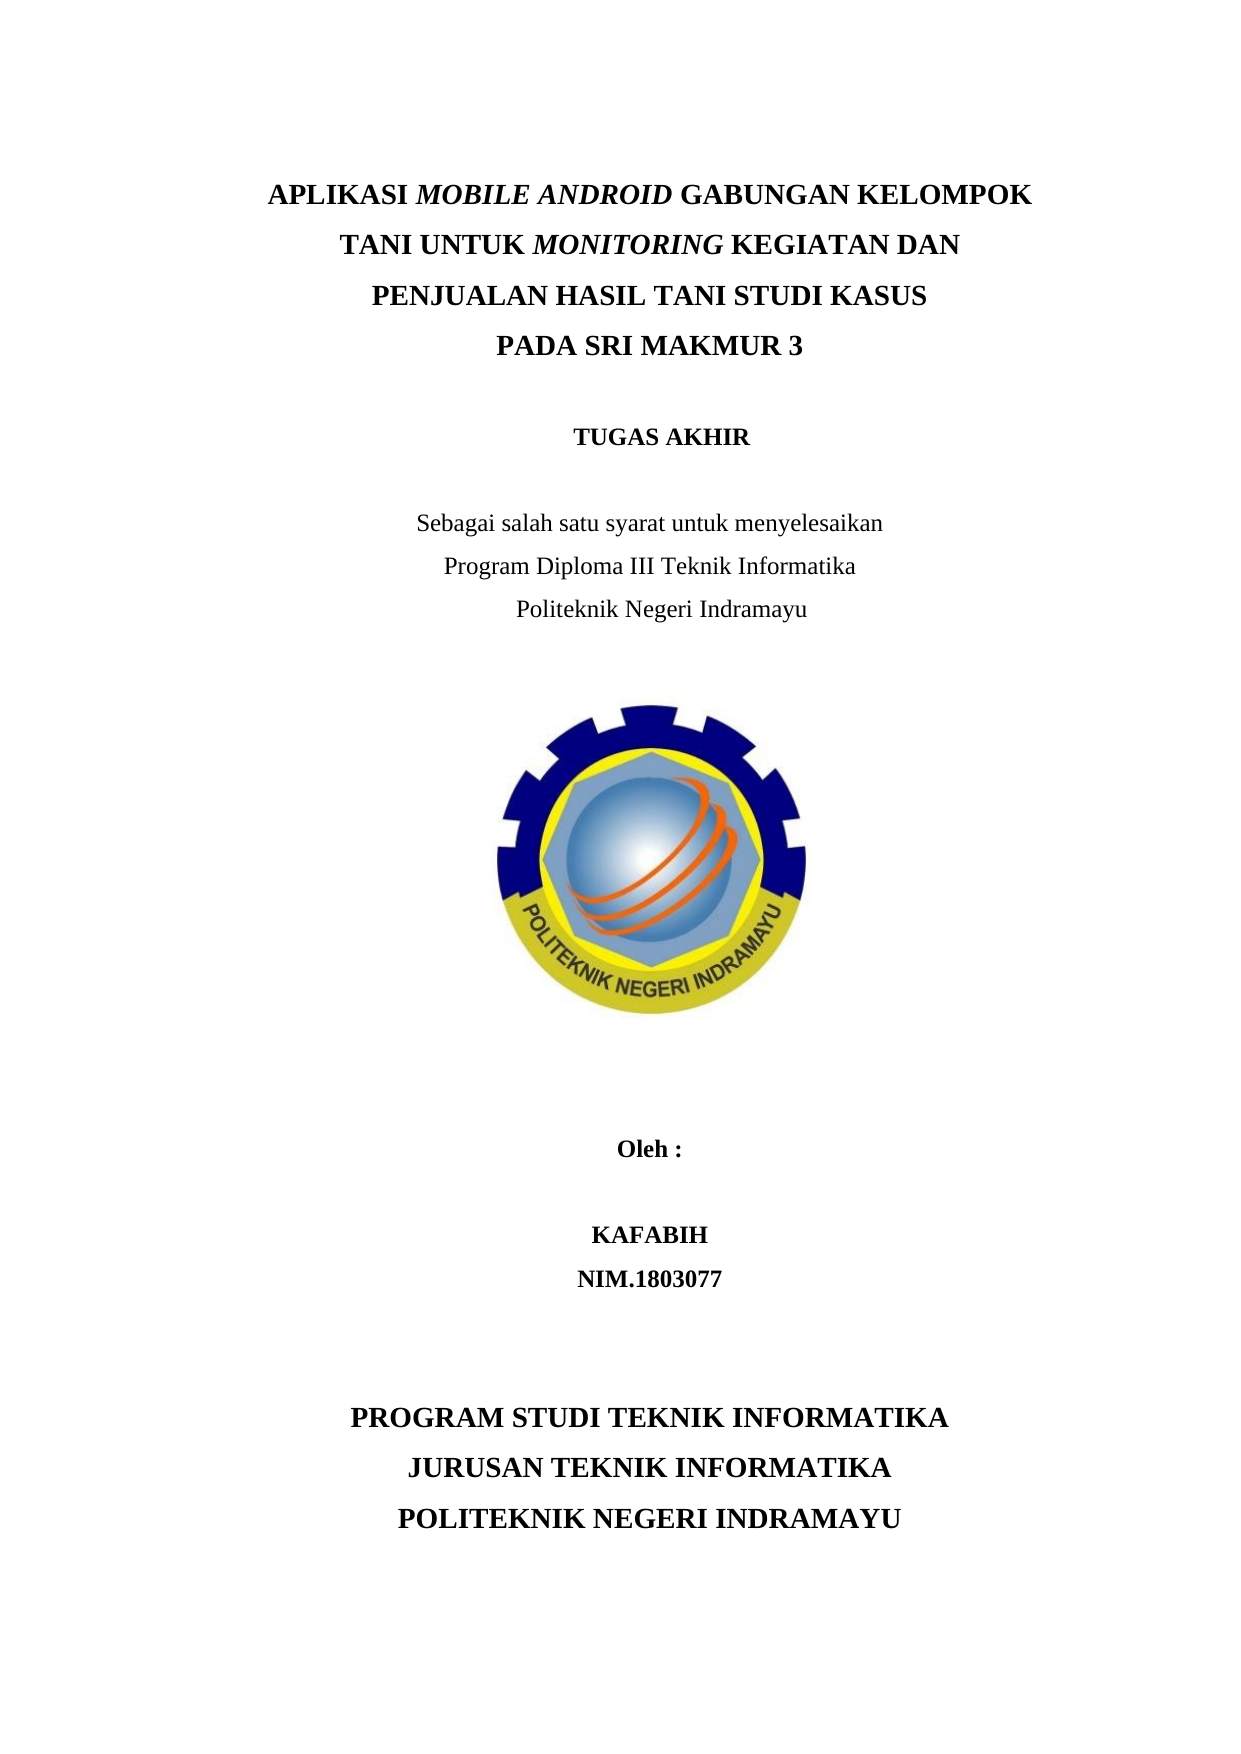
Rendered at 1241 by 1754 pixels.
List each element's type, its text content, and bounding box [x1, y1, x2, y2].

text Program Diploma III Teknik Informatika [236, 551, 1063, 580]
text Sebagai salah satu syarat untuk menyelesaikan [236, 508, 1063, 537]
text TUGAS AKHIR [367, 422, 956, 450]
text Oleh : [236, 1134, 1063, 1163]
text KAFABIH [236, 1221, 1063, 1249]
text Politeknik Negeri Indramayu [367, 594, 956, 623]
text APLIKASI MOBILE ANDROID GABUNGAN KELOMPOK TANI UNTUK MONITORING KEGIATAN DAN [236, 177, 1063, 261]
text JURUSAN TEKNIK INFORMATIKA [236, 1451, 1063, 1484]
picture [491, 693, 812, 1020]
text PENJUALAN HASIL TANI STUDI KASUS [236, 278, 1063, 311]
text PADA SRI MAKMUR 3 [236, 328, 1063, 362]
text POLITEKNIK NEGERI INDRAMAYU [236, 1501, 1063, 1534]
text NIM.1803077 [236, 1264, 1063, 1292]
text PROGRAM STUDI TEKNIK INFORMATIKA [236, 1400, 1063, 1434]
